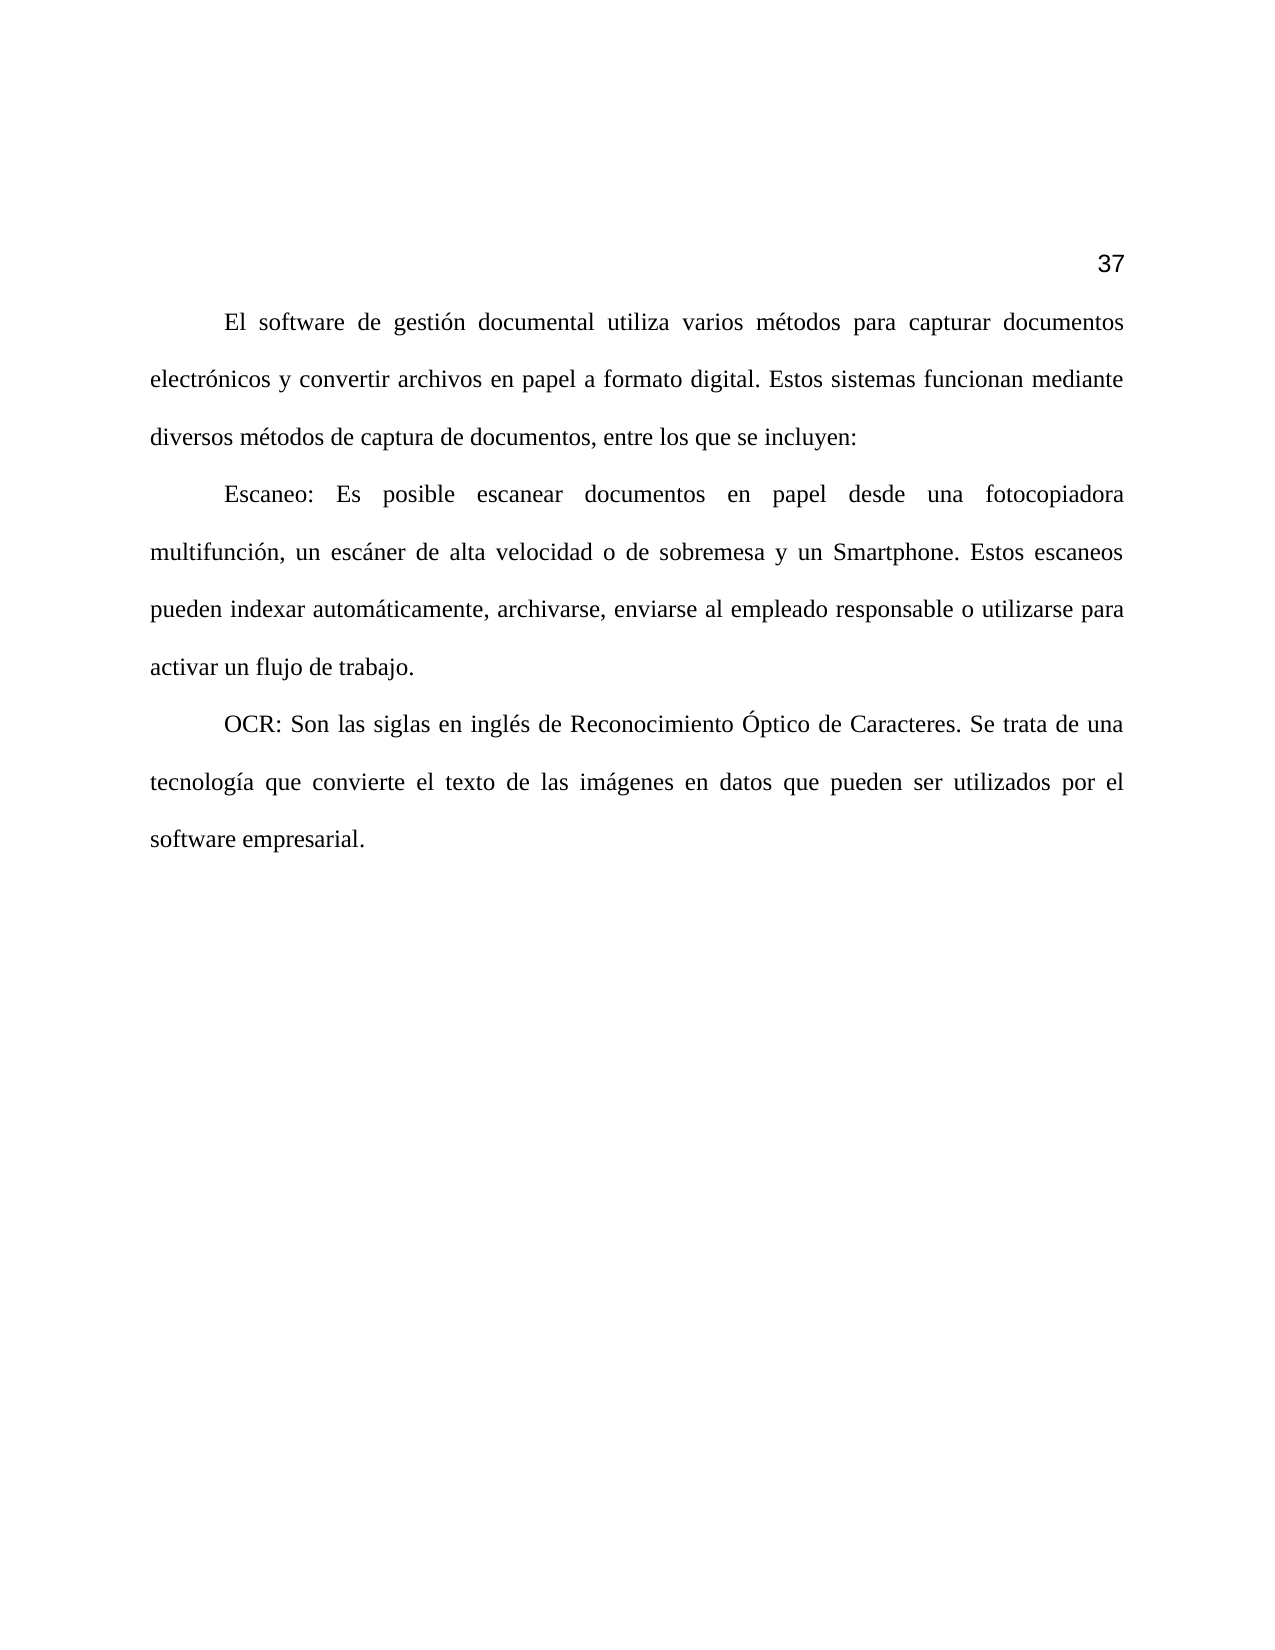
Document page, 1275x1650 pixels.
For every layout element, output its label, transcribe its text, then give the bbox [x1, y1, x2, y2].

text OCR: Son las siglas en inglés de Reconocimiento Óptico de Caracteres. Se trata de una tecnología que convierte el texto de las imágenes en datos que pueden ser utilizados por el software empresarial. [150, 709, 1125, 853]
text El software de gestión documental utiliza varios métodos para capturar documentos electrónicos y convertir archivos en papel a formato digital. Estos sistemas funcionan mediante diversos métodos de captura de documentos, entre los que se incluyen: [150, 307, 1125, 451]
text Escaneo: Es posible escanear documentos en papel desde una fotocopiadora multifunción, un escáner de alta velocidad o de sobremesa y un Smartphone. Estos escaneos pueden indexar automáticamente, archivarse, enviarse al empleado responsable o utilizarse para activar un flujo de trabajo. [150, 479, 1125, 681]
